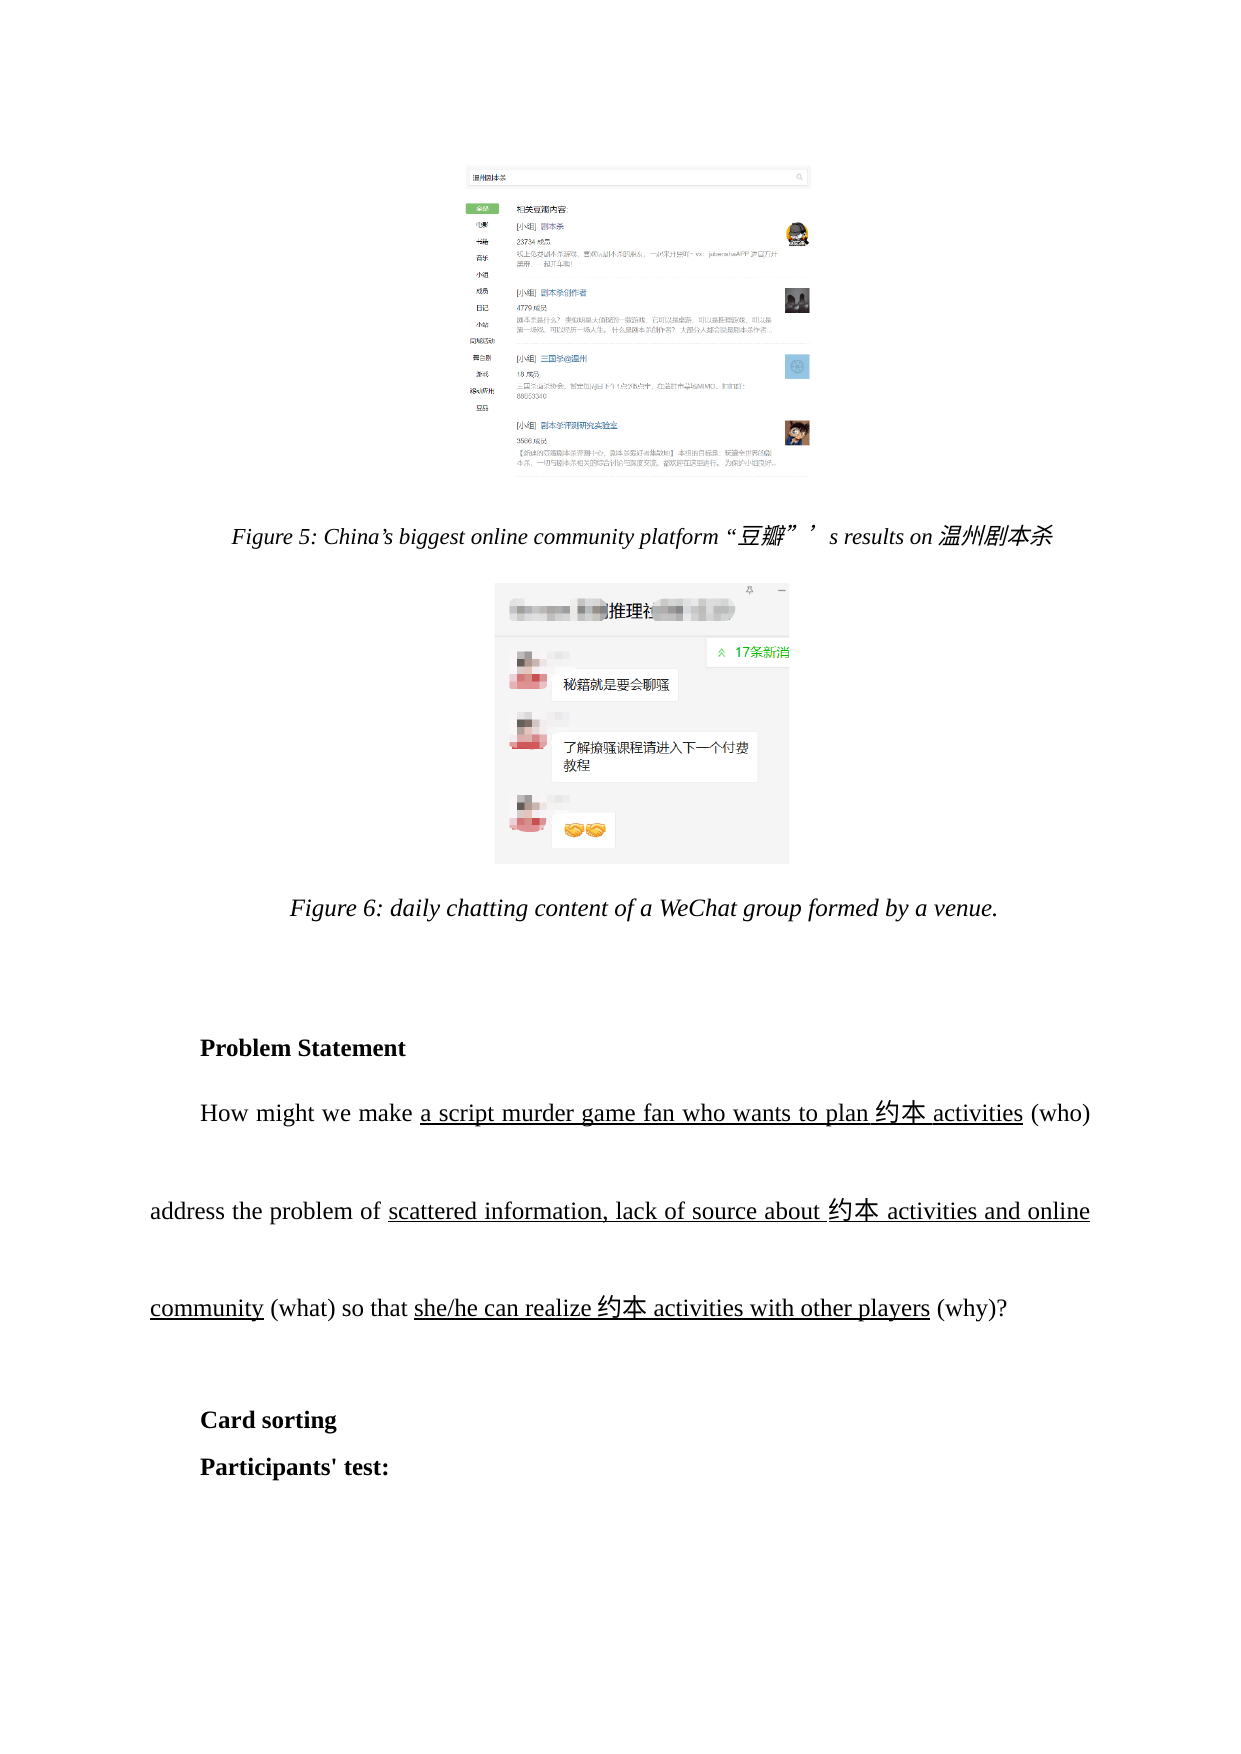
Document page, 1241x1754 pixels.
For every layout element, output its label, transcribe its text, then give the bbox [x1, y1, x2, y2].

text Figure 6: daily chatting content of a WeChat group formed by a venue. [150, 891, 1090, 923]
picture [494, 583, 790, 864]
text How might we make a script murder game fan who wants to plan约本activities (who) address the problem of scattered information, lack of source about 约本 activities and online community (what) so that she/he can realize 约本 activities with other players (why)? [150, 1078, 1090, 1338]
picture [459, 162, 827, 479]
text Figure 5: China’s biggest online community platform “豆瓣”’s results on温州剧本杀 [150, 502, 1090, 567]
text Problem Statement [150, 1031, 1090, 1064]
text Card sorting [150, 1403, 1090, 1436]
text Participants' test: [150, 1450, 1090, 1483]
